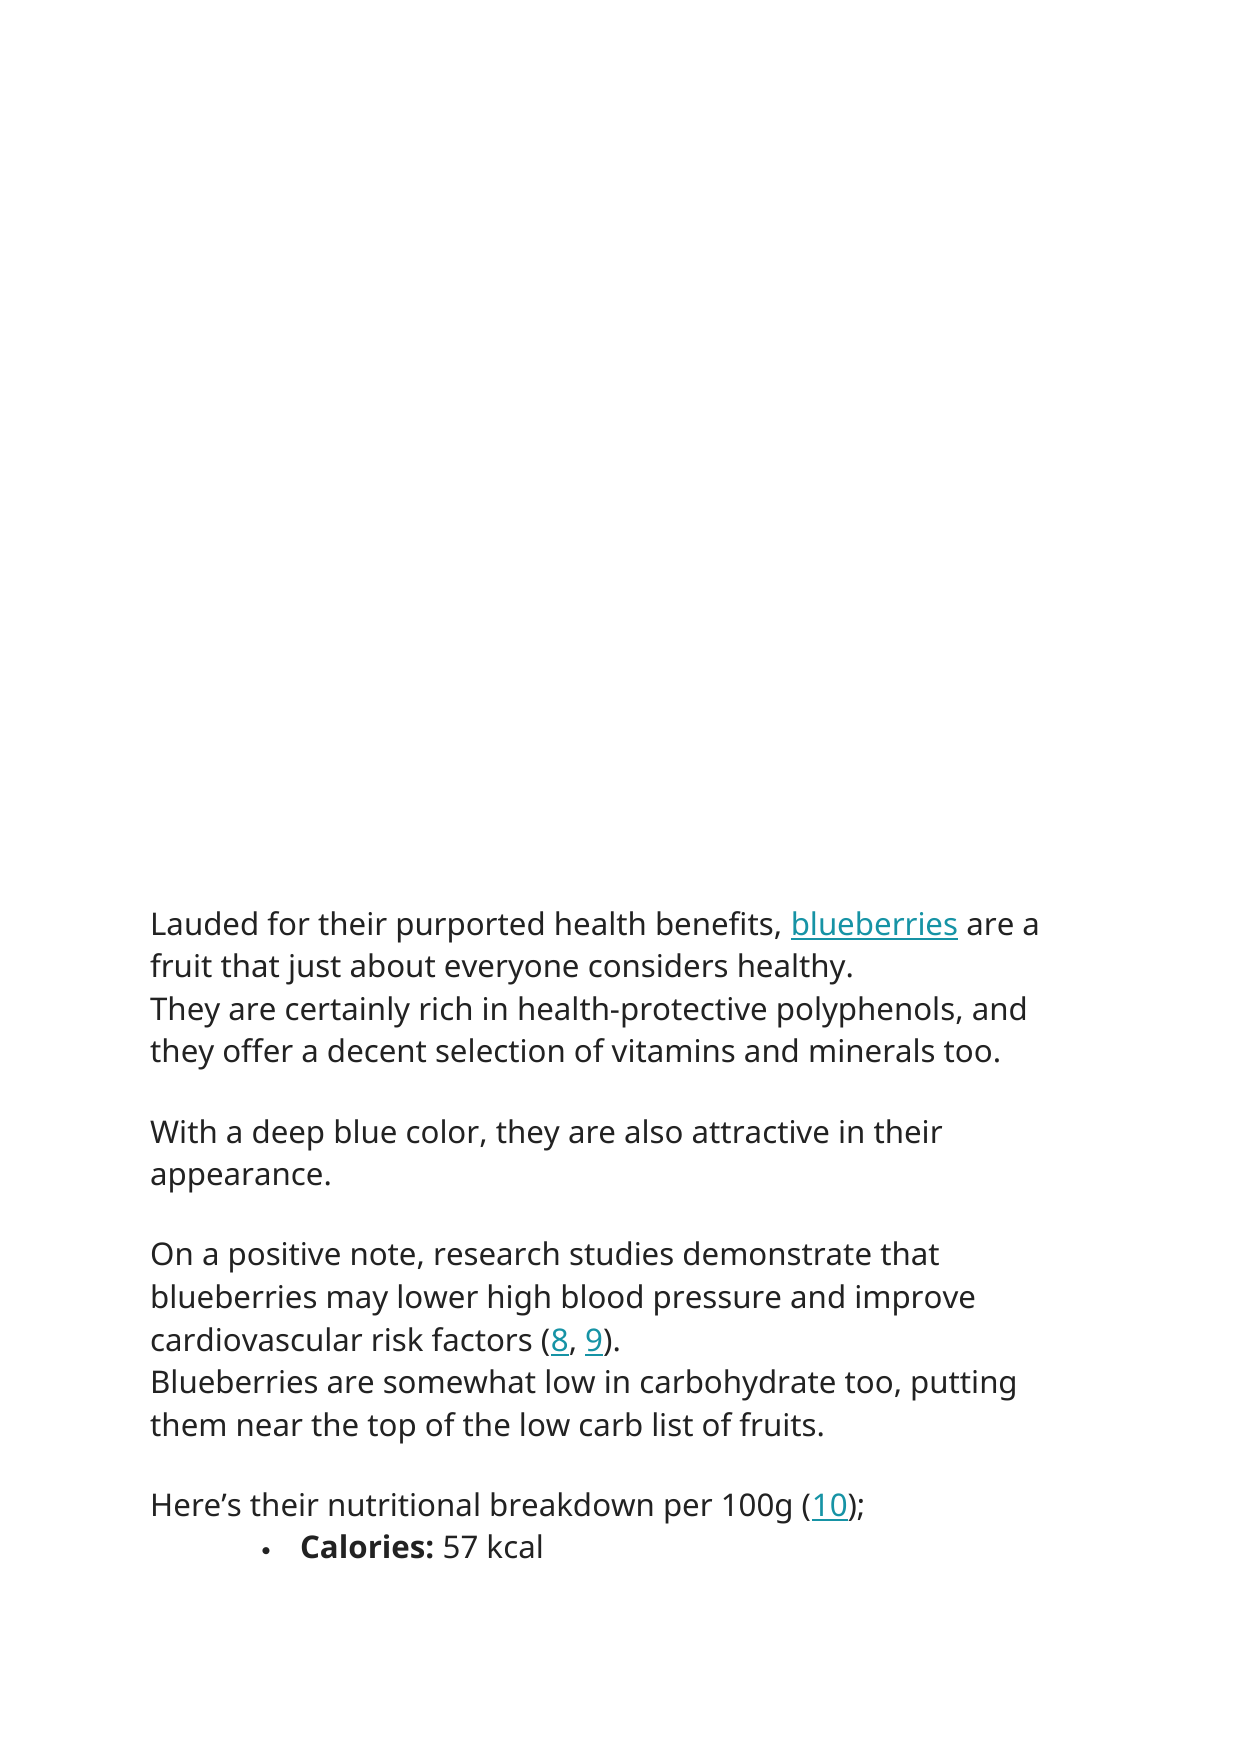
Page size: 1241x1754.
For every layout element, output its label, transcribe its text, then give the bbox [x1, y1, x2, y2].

text Here’s their nutritional breakdown per 100g (10); [150, 1483, 1090, 1525]
text Blueberries are somewhat low in carbohydrate too, putting them near the top of the low carb list of fruits. [150, 1360, 1090, 1445]
list Calories: 57 kcal [262, 1525, 1090, 1568]
text They are certainly rich in health-protective polyphenols, and they offer a decent selection of vitamins and minerals too. [150, 987, 1090, 1072]
text On a positive note, research studies demonstrate that blueberries may lower high blood pressure and improve cardiovascular risk factors (8, 9). [150, 1232, 1090, 1360]
text With a deep blue color, they are also attractive in their appearance. [150, 1109, 1090, 1195]
text Lauded for their purported health benefits, blueberries are a fruit that just about everyone considers healthy. [150, 902, 1090, 987]
